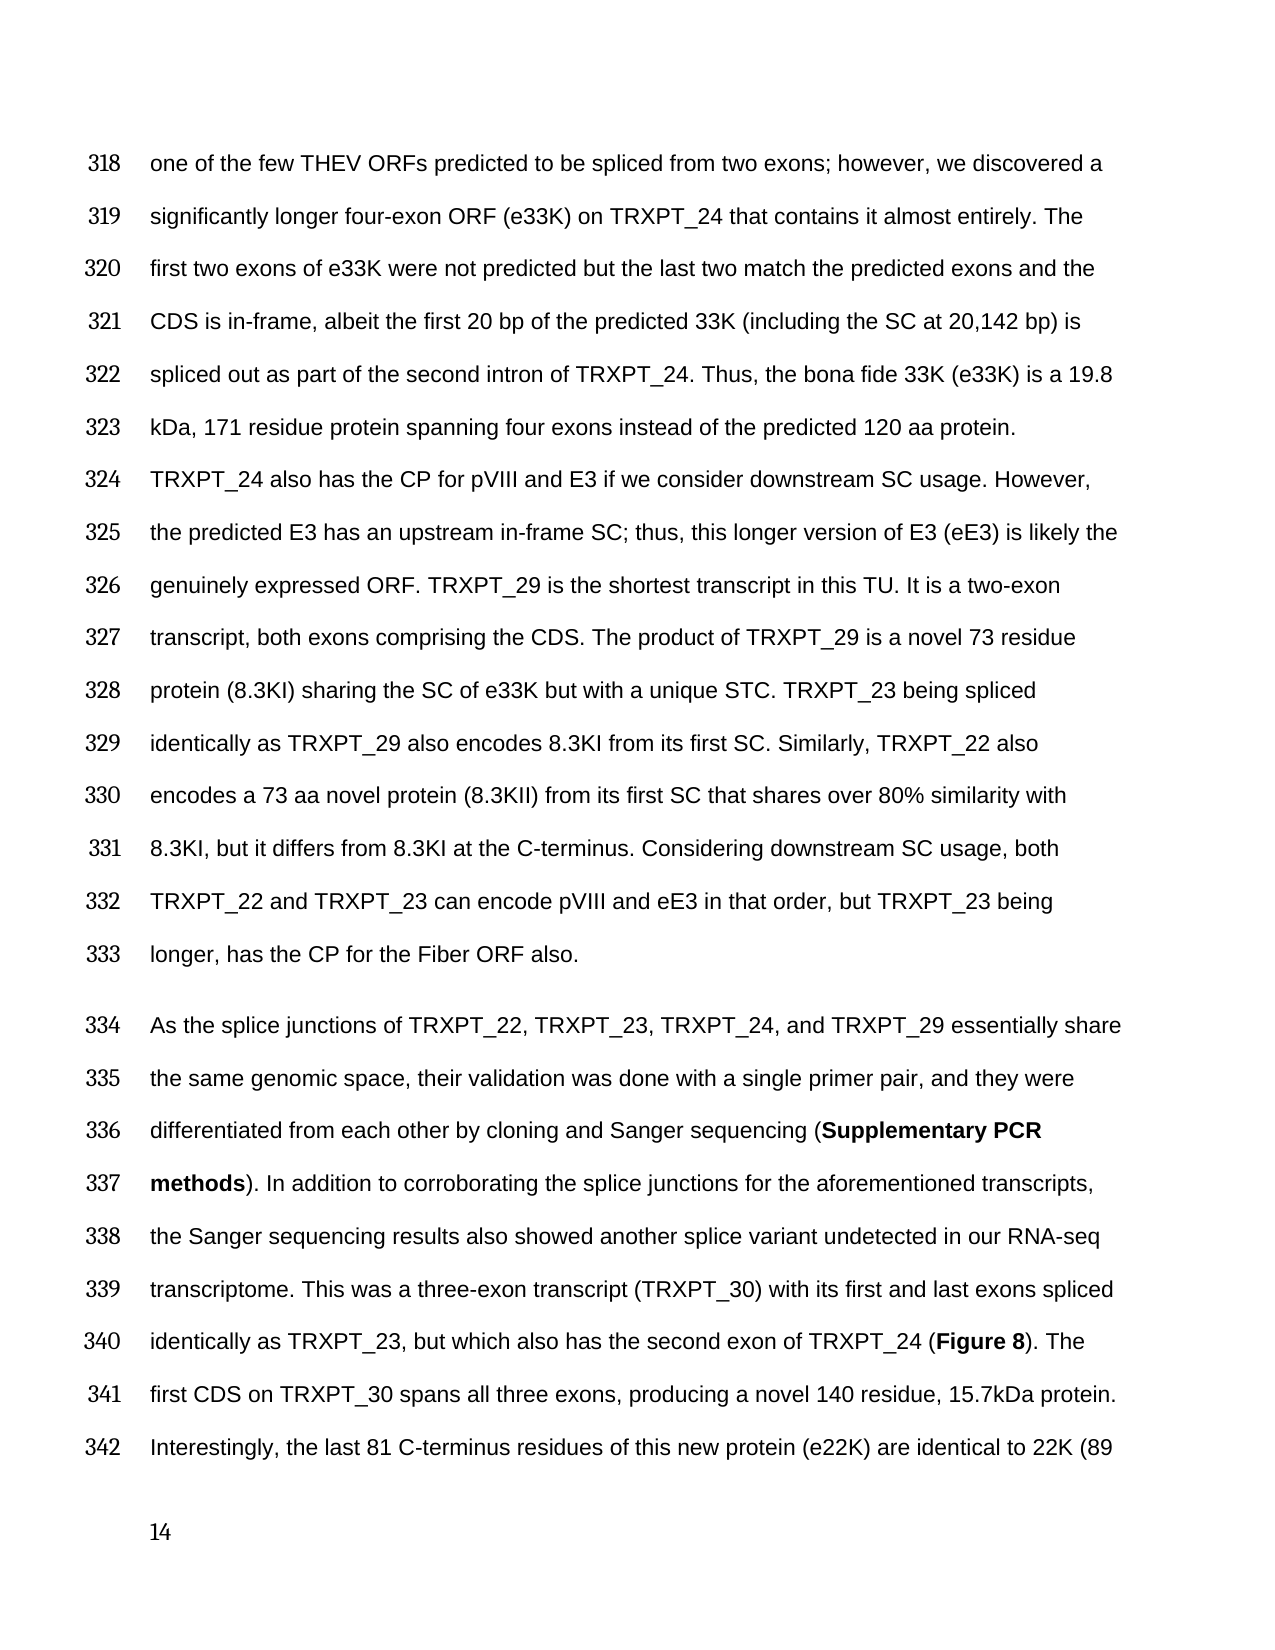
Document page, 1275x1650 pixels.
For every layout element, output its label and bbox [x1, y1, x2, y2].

text [150, 1012, 1125, 1460]
text [150, 150, 1125, 967]
